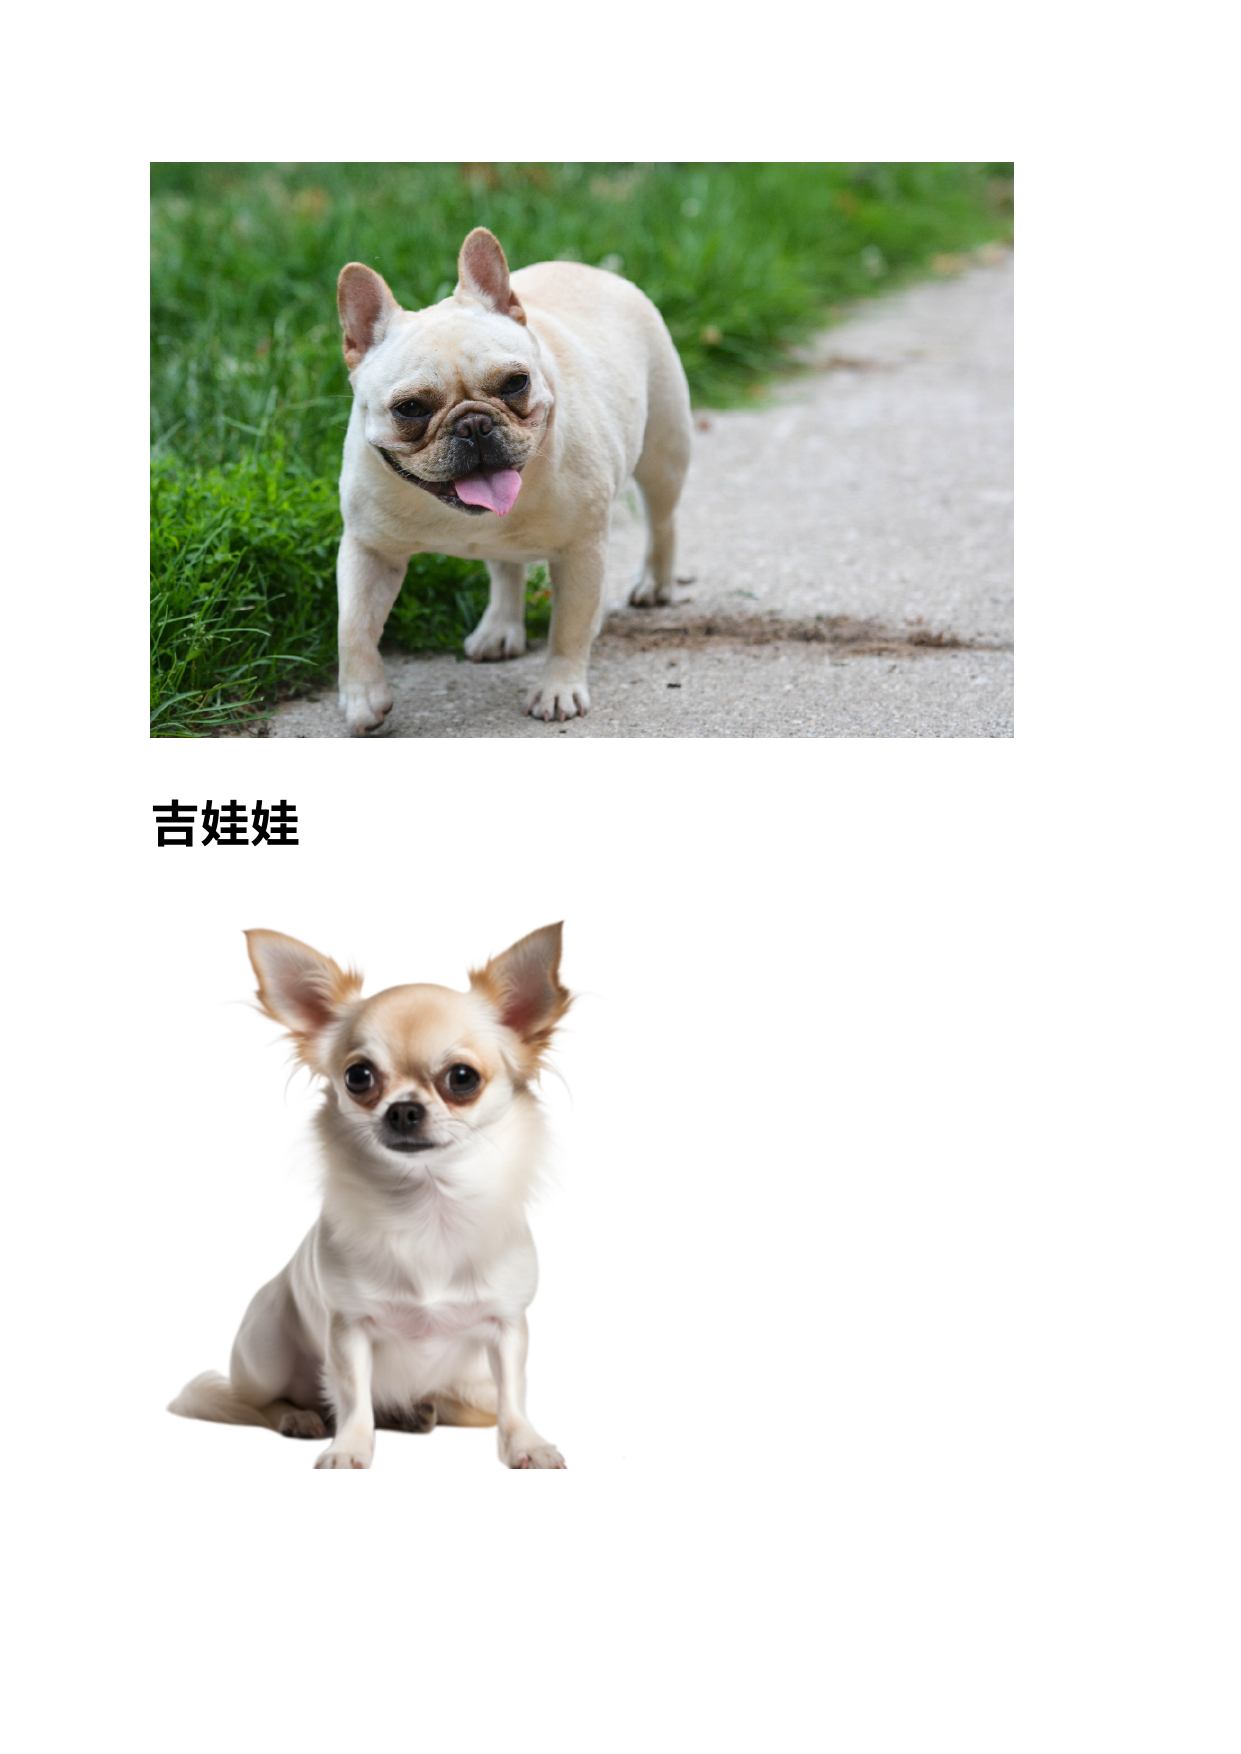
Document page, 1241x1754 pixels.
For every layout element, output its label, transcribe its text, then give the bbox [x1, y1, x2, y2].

picture [150, 901, 718, 1469]
picture [150, 162, 1014, 738]
text 吉娃娃 [150, 772, 1090, 869]
